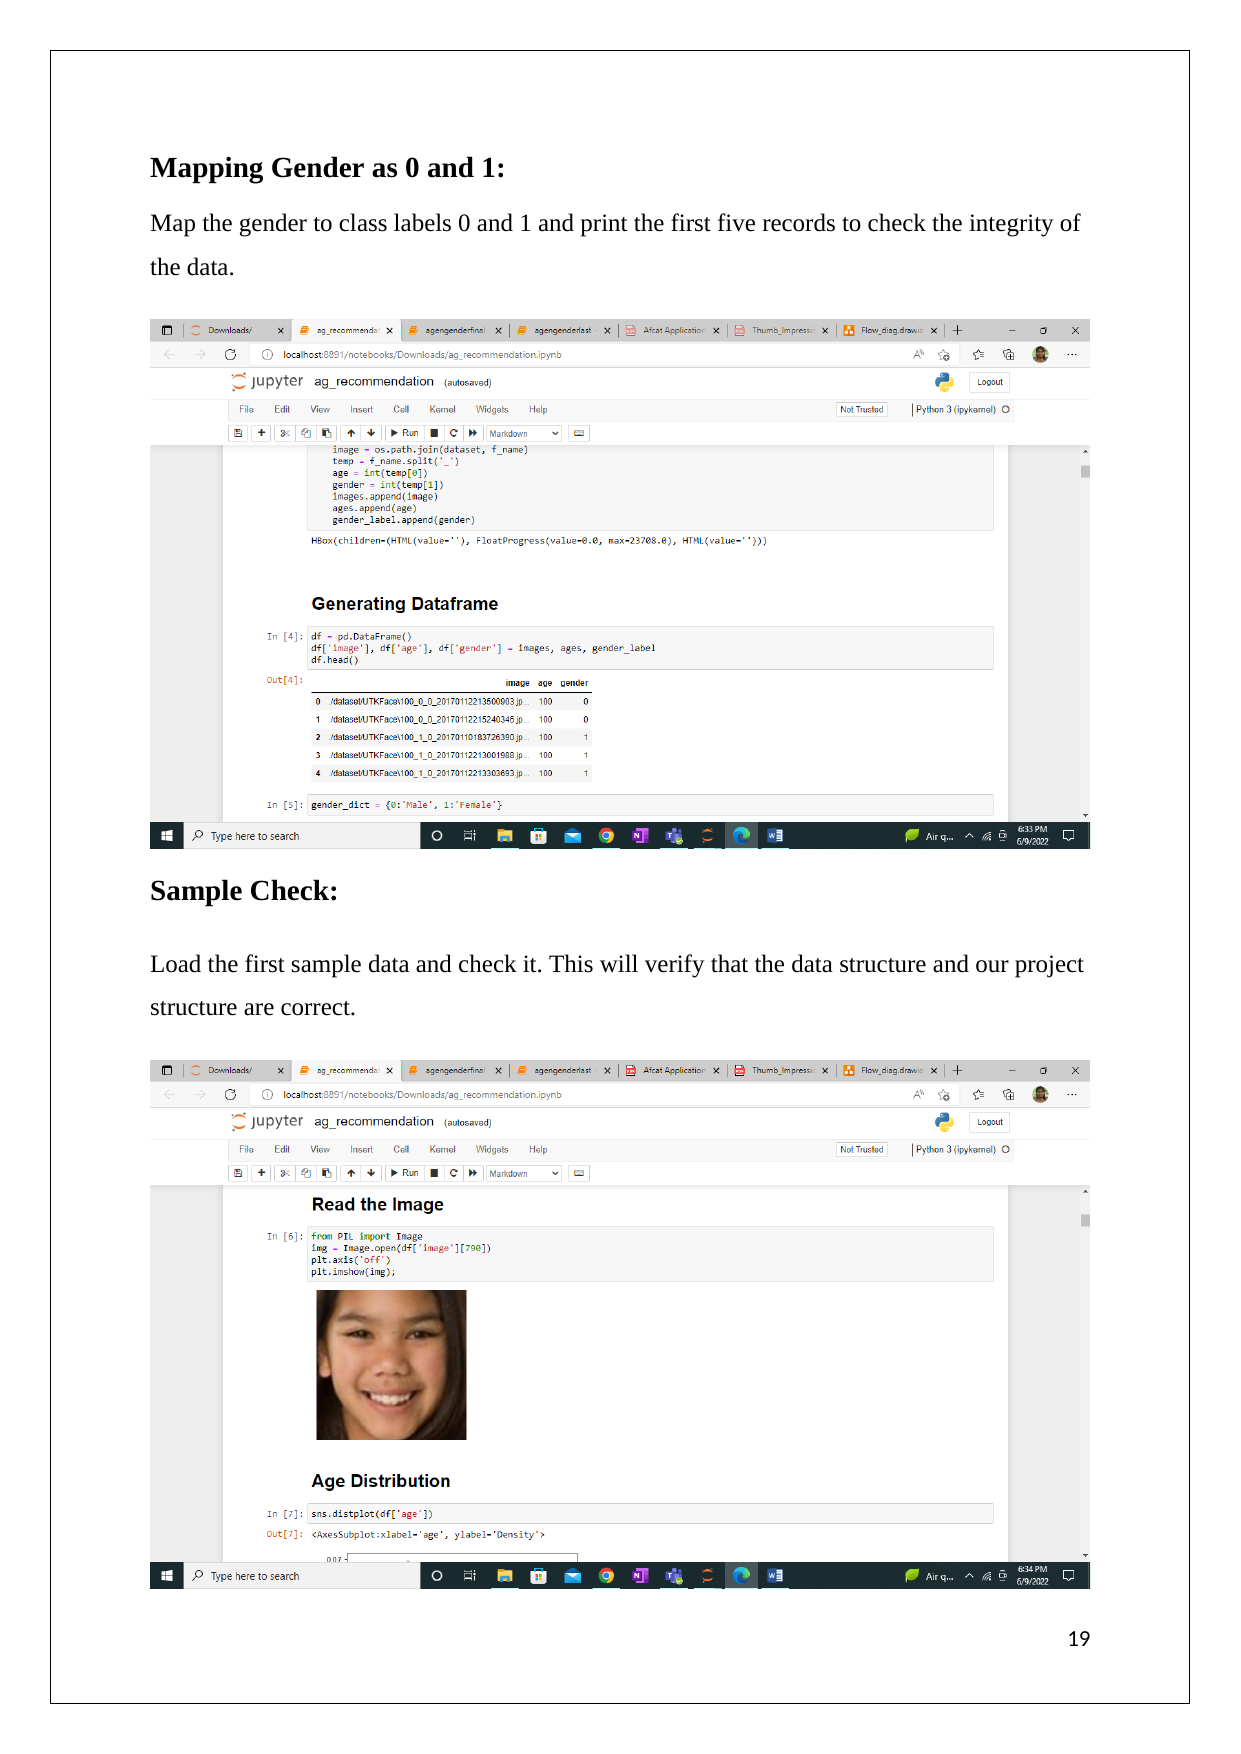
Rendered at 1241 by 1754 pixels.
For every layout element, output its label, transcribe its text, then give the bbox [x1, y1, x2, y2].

text Mapping Gender as 0 and 1: [150, 150, 1090, 183]
picture [150, 319, 1091, 849]
text Map the gender to class labels 0 and 1 and print the first five records to check the integrity of the data. [150, 208, 1090, 280]
text Load the first sample data and check it. This will verify that the data structure and our project structure are correct. [150, 949, 1090, 1021]
picture [150, 1060, 1091, 1589]
text Sample Check: [150, 873, 1090, 907]
